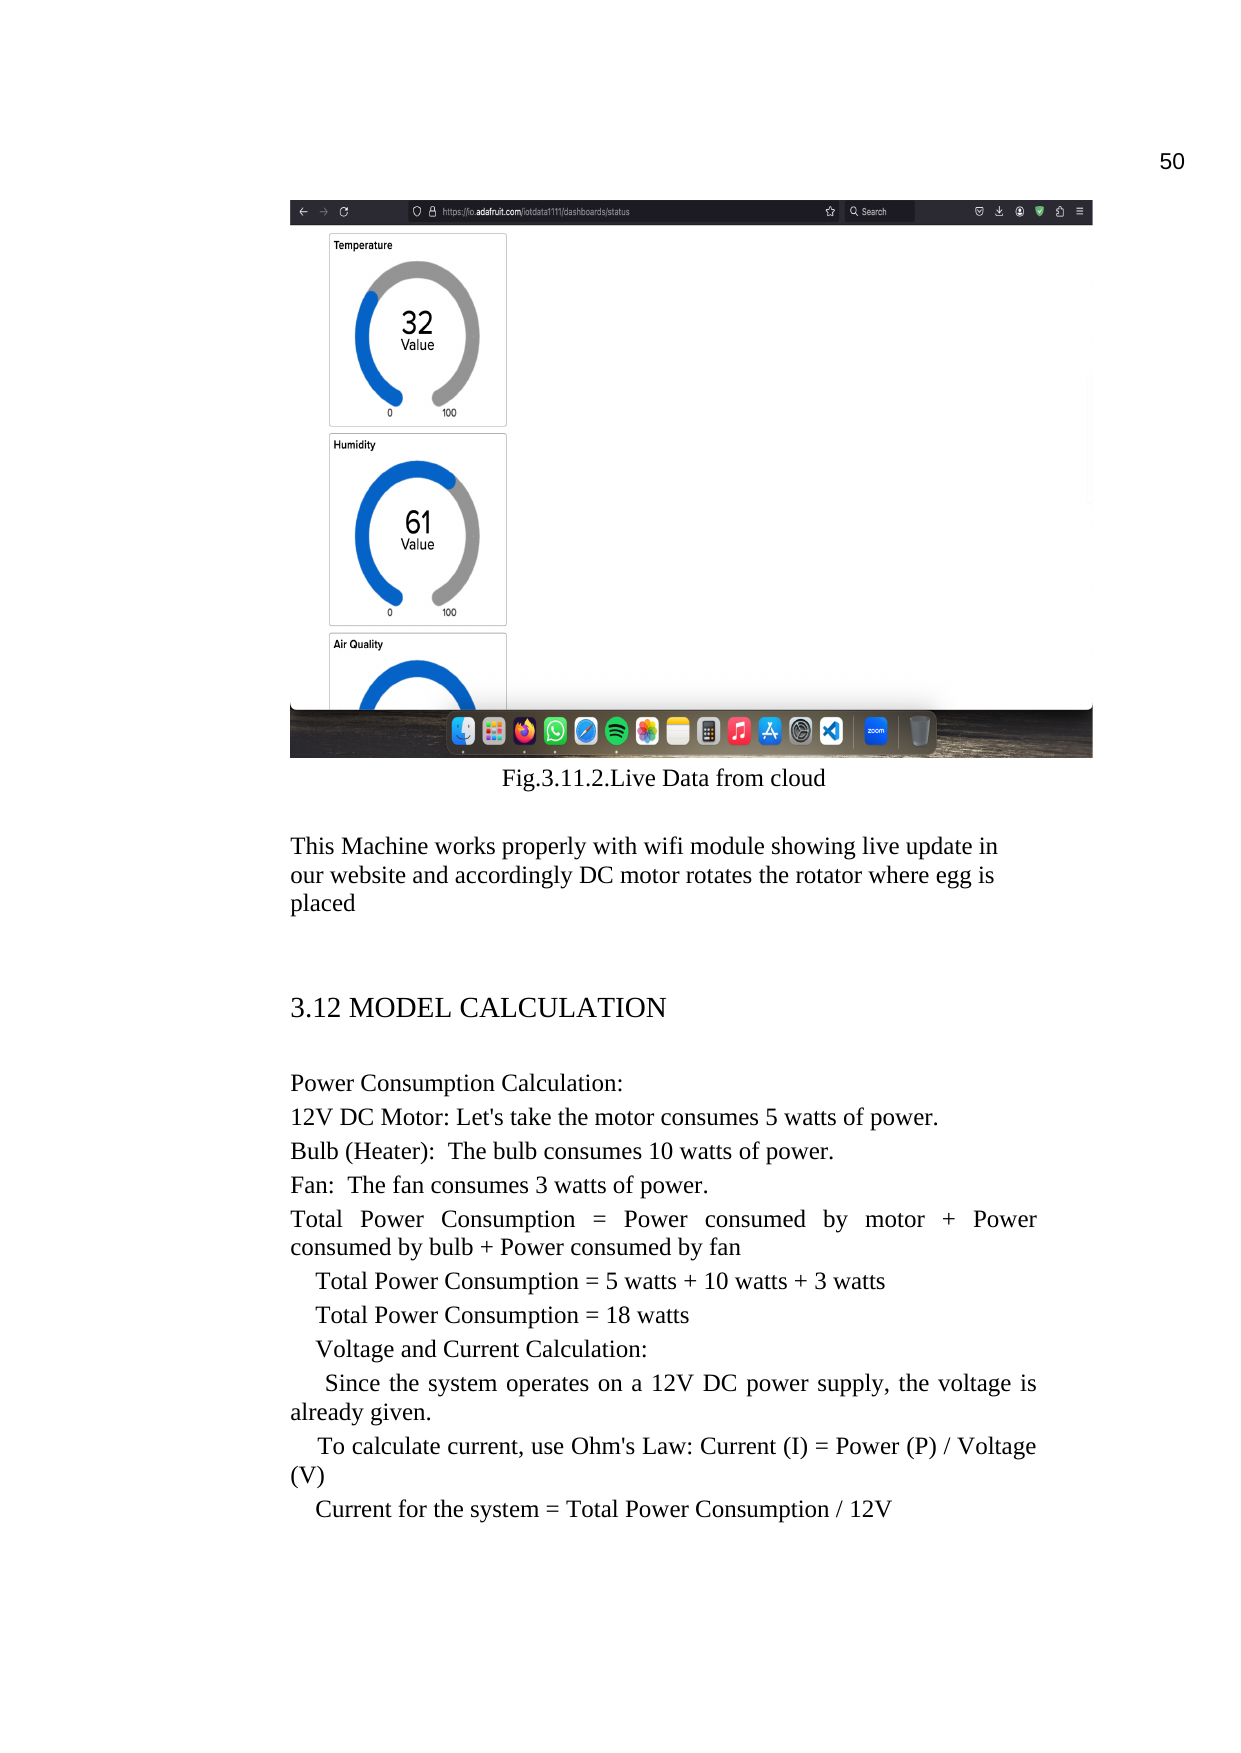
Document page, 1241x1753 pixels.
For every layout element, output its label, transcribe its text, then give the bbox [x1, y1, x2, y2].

picture [290, 200, 1093, 758]
text Fig.3.11.2.Live Data from cloud [290, 763, 1037, 792]
text Bulb (Heater): The bulb consumes 10 watts of power. [290, 1136, 1037, 1164]
text Fan: The fan consumes 3 watts of power. [290, 1170, 1037, 1198]
text Total Power Consumption = 5 watts + 10 watts + 3 watts [290, 1266, 1037, 1295]
text Total Power Consumption = Power consumed by motor + Power consumed by bulb + Power consumed by fan [290, 1204, 1037, 1261]
text Since the system operates on a 12V DC power supply, the voltage is already given. [290, 1368, 1037, 1426]
text To calculate current, use Ohm's Law: Current (I) = Power (P) / Voltage (V) [290, 1431, 1037, 1488]
text Voltage and Current Calculation: [290, 1334, 1037, 1363]
text 3.12 MODEL CALCULATION [290, 990, 1037, 1024]
text Power Consumption Calculation: [290, 1068, 1037, 1097]
text This Machine works properly with wifi module showing live update in our website and accordingly DC motor rotates the rotator where egg is placed [290, 831, 1037, 917]
text 12V DC Motor: Let's take the motor consumes 5 watts of power. [290, 1102, 1037, 1131]
text Current for the system = Total Power Consumption / 12V [290, 1494, 1037, 1522]
text Total Power Consumption = 18 watts [290, 1300, 1037, 1329]
